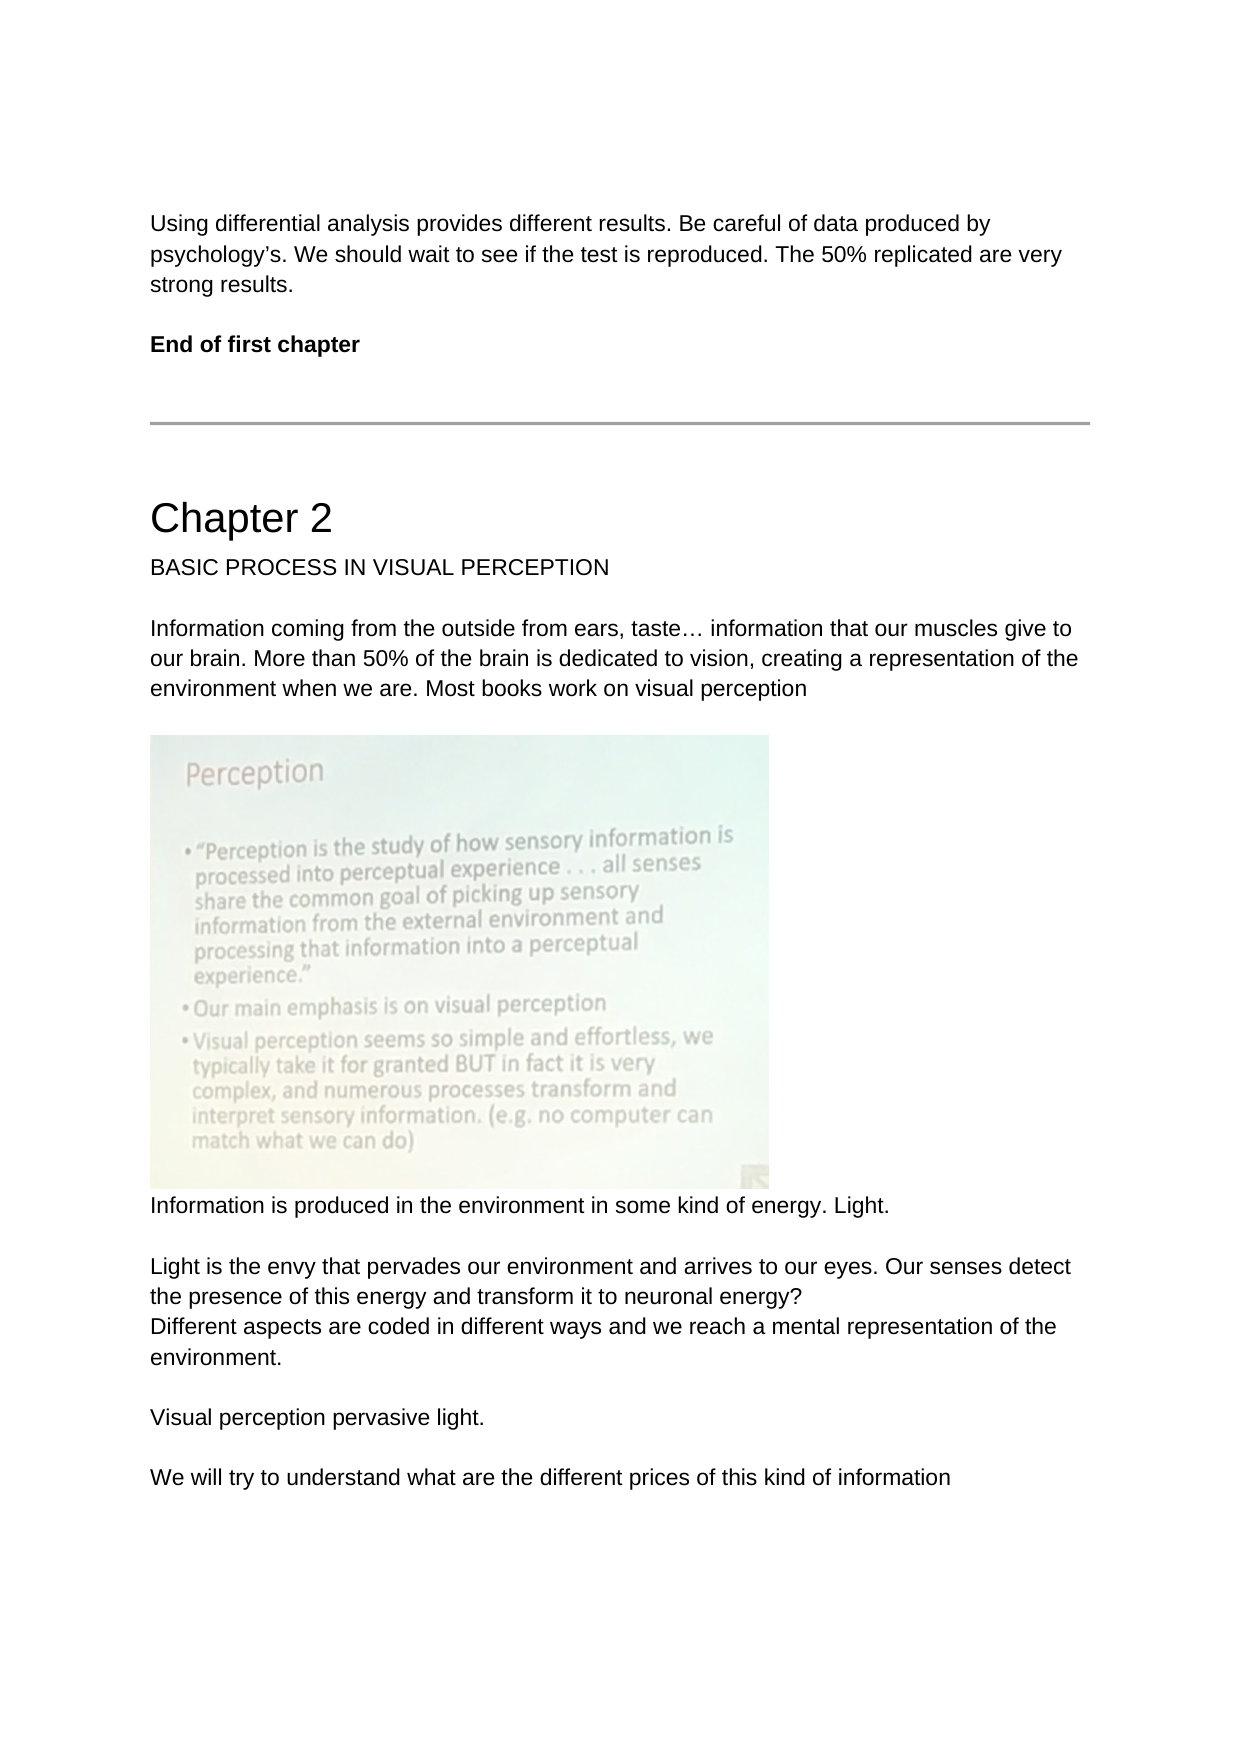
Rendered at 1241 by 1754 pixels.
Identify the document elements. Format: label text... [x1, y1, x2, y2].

text Using differential analysis provides different results. Be careful of data produced by psychology’s. We should wait to see if the test is reproduced. The 50% replicated are very strong results. [150, 210, 1090, 297]
text We will try to understand what are the different prices of this kind of information [150, 1464, 1090, 1491]
text Visual perception pervasive light. [150, 1404, 1090, 1430]
subtitle Chapter 2 [150, 494, 1090, 542]
text Information coming from the outside from ears, taste… information that our muscles give to our brain. More than 50% of the brain is dedicated to vision, creating a representation of the environment when we are. Most books work on visual perception [150, 614, 1090, 701]
text Different aspects are coded in different ways and we reach a mental representation of the environment. [150, 1313, 1090, 1370]
text Light is the envy that pervades our environment and arrives to our eyes. Our senses detect the presence of this energy and transform it to neuronal energy? [150, 1253, 1090, 1309]
text Information is produced in the environment in some kind of energy. Light. [150, 1192, 1090, 1219]
text BASIC PROCESS IN VISUAL PERCEPTION [150, 554, 1090, 581]
text End of first chapter [150, 331, 1090, 358]
picture [150, 735, 769, 1189]
